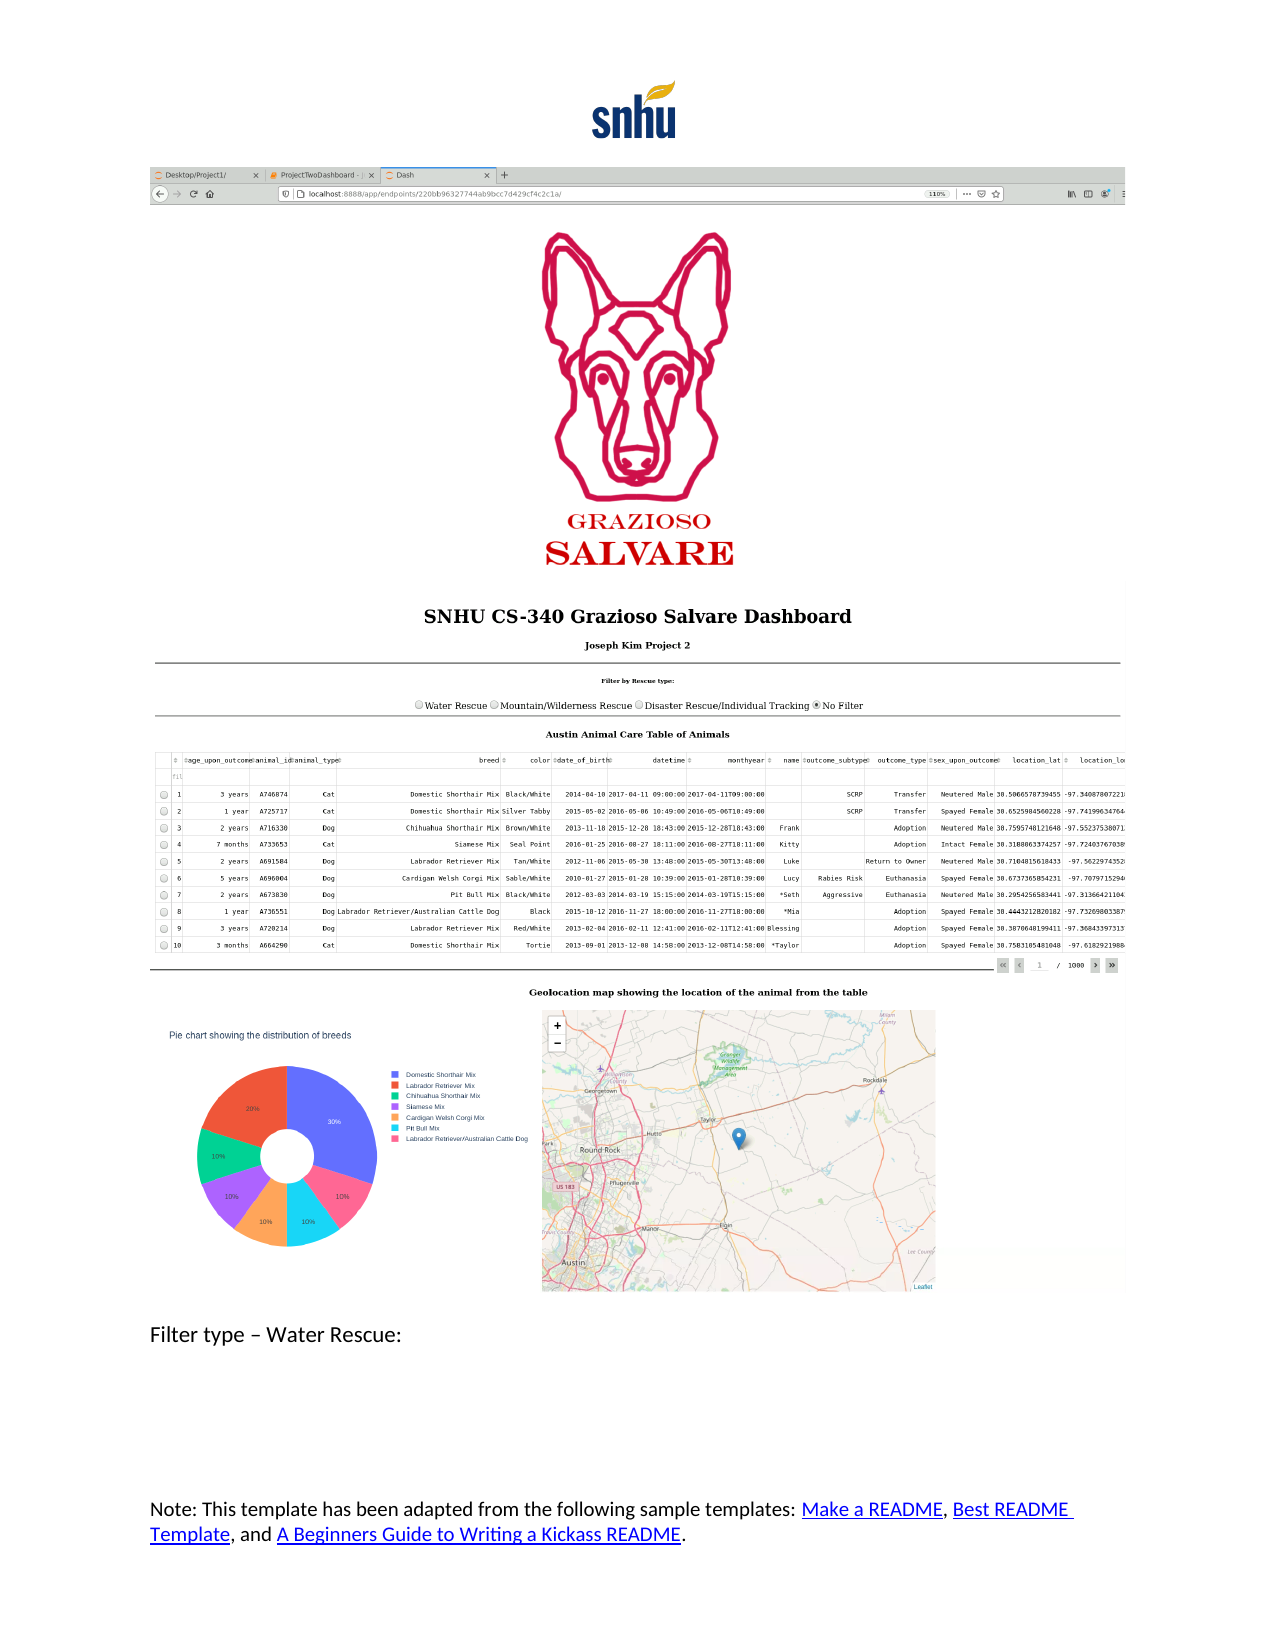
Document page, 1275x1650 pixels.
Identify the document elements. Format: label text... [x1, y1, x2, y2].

picture [150, 167, 1125, 1293]
text Filter type – Water Rescue: [150, 1320, 1125, 1348]
picture [573, 75, 702, 147]
